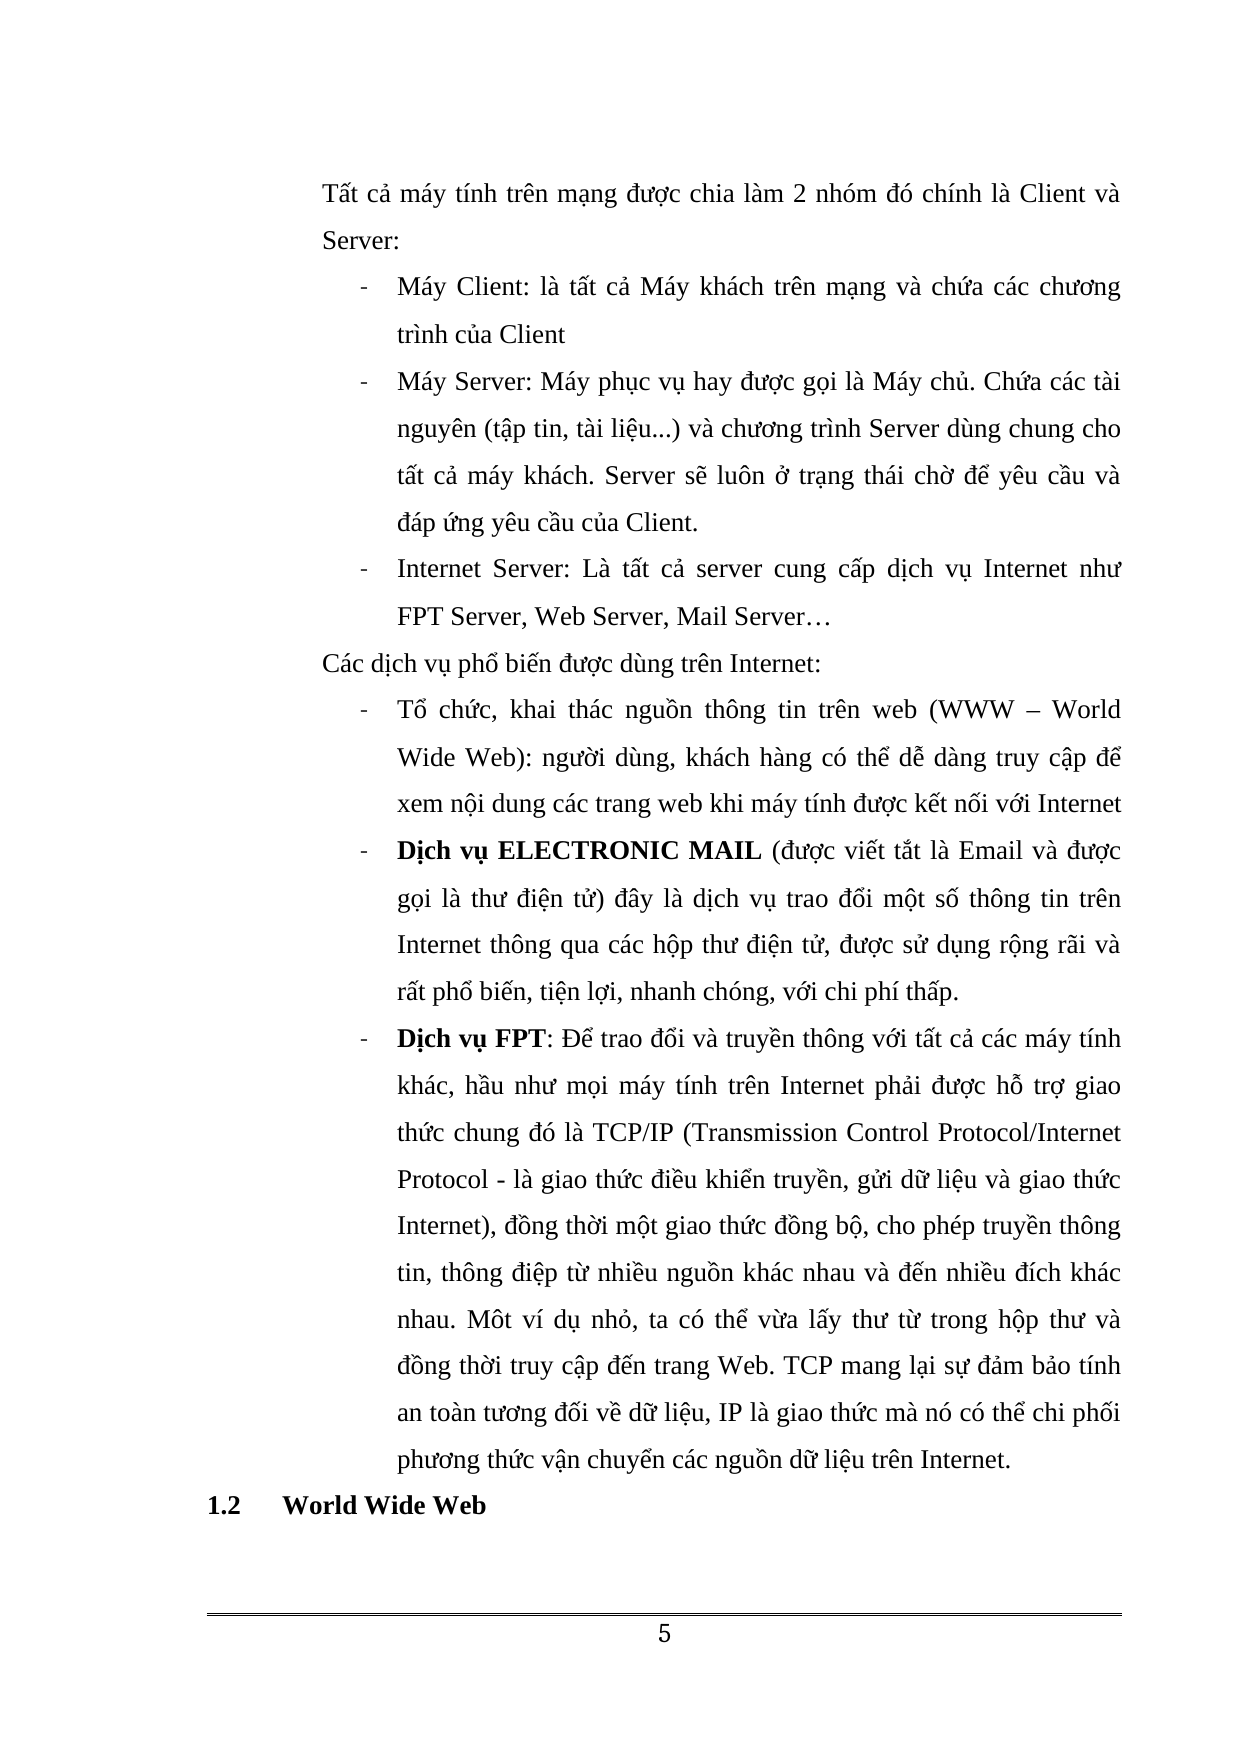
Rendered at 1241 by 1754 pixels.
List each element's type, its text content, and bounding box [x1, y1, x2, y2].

list Tổ chức, khai thác nguồn thông tin trên web (WWW – World Wide Web): người dùng, khách hàng có thể dễ dàng truy cập để xem nội dung các trang web khi máy tính được kết nối với Internet [359, 693, 1122, 819]
list Máy Server: Máy phục vụ hay được gọi là Máy chủ. Chứa các tài nguyên (tập tin, tài liệu...) và chương trình Server dùng chung cho tất cả máy khách. Server sẽ luôn ở trạng thái chờ để yêu cầu và đáp ứng yêu cầu của Client. [359, 365, 1122, 537]
list Dịch vụ ELECTRONIC MAIL (được viết tắt là Email và được gọi là thư điện tử) đây là dịch vụ trao đổi một số thông tin trên Internet thông qua các hộp thư điện tử, được sử dụng rộng rãi và rất phổ biến, tiện lợi, nhanh chóng, với chi phí thấp. [359, 834, 1122, 1006]
list Các dịch vụ phổ biến được dùng trên Internet: [322, 647, 1122, 678]
list Dịch vụ FPT: Để trao đổi và truyền thông với tất cả các máy tính khác, hầu như mọi máy tính trên Internet phải được hỗ trợ giao thức chung đó là TCP/IP (Transmission Control Protocol/Internet Protocol - là giao thức điều khiển truyền, gửi dữ liệu và giao thức Internet), đồng thời một giao thức đồng bộ, cho phép truyền thông tin, thông điệp từ nhiều nguồn khác nhau và đến nhiều đích khác nhau. Môt ví dụ nhỏ, ta có thể vừa lấy thư từ trong hộp thư và đồng thời truy cập đến trang Web. TCP mang lại sự đảm bảo tính an toàn tương đối về dữ liệu, IP là giao thức mà nó có thể chi phối phương thức vận chuyển các nguồn dữ liệu trên Internet. [359, 1022, 1122, 1474]
list Internet Server: Là tất cả server cung cấp dịch vụ Internet như FPT Server, Web Server, Mail Server… [359, 552, 1122, 631]
list Tất cả máy tính trên mạng được chia làm 2 nhóm đó chính là Client và Server: [322, 177, 1122, 255]
list Máy Client: là tất cả Máy khách trên mạng và chứa các chương trình của Client [359, 271, 1122, 349]
list World Wide Web [207, 1489, 1122, 1521]
